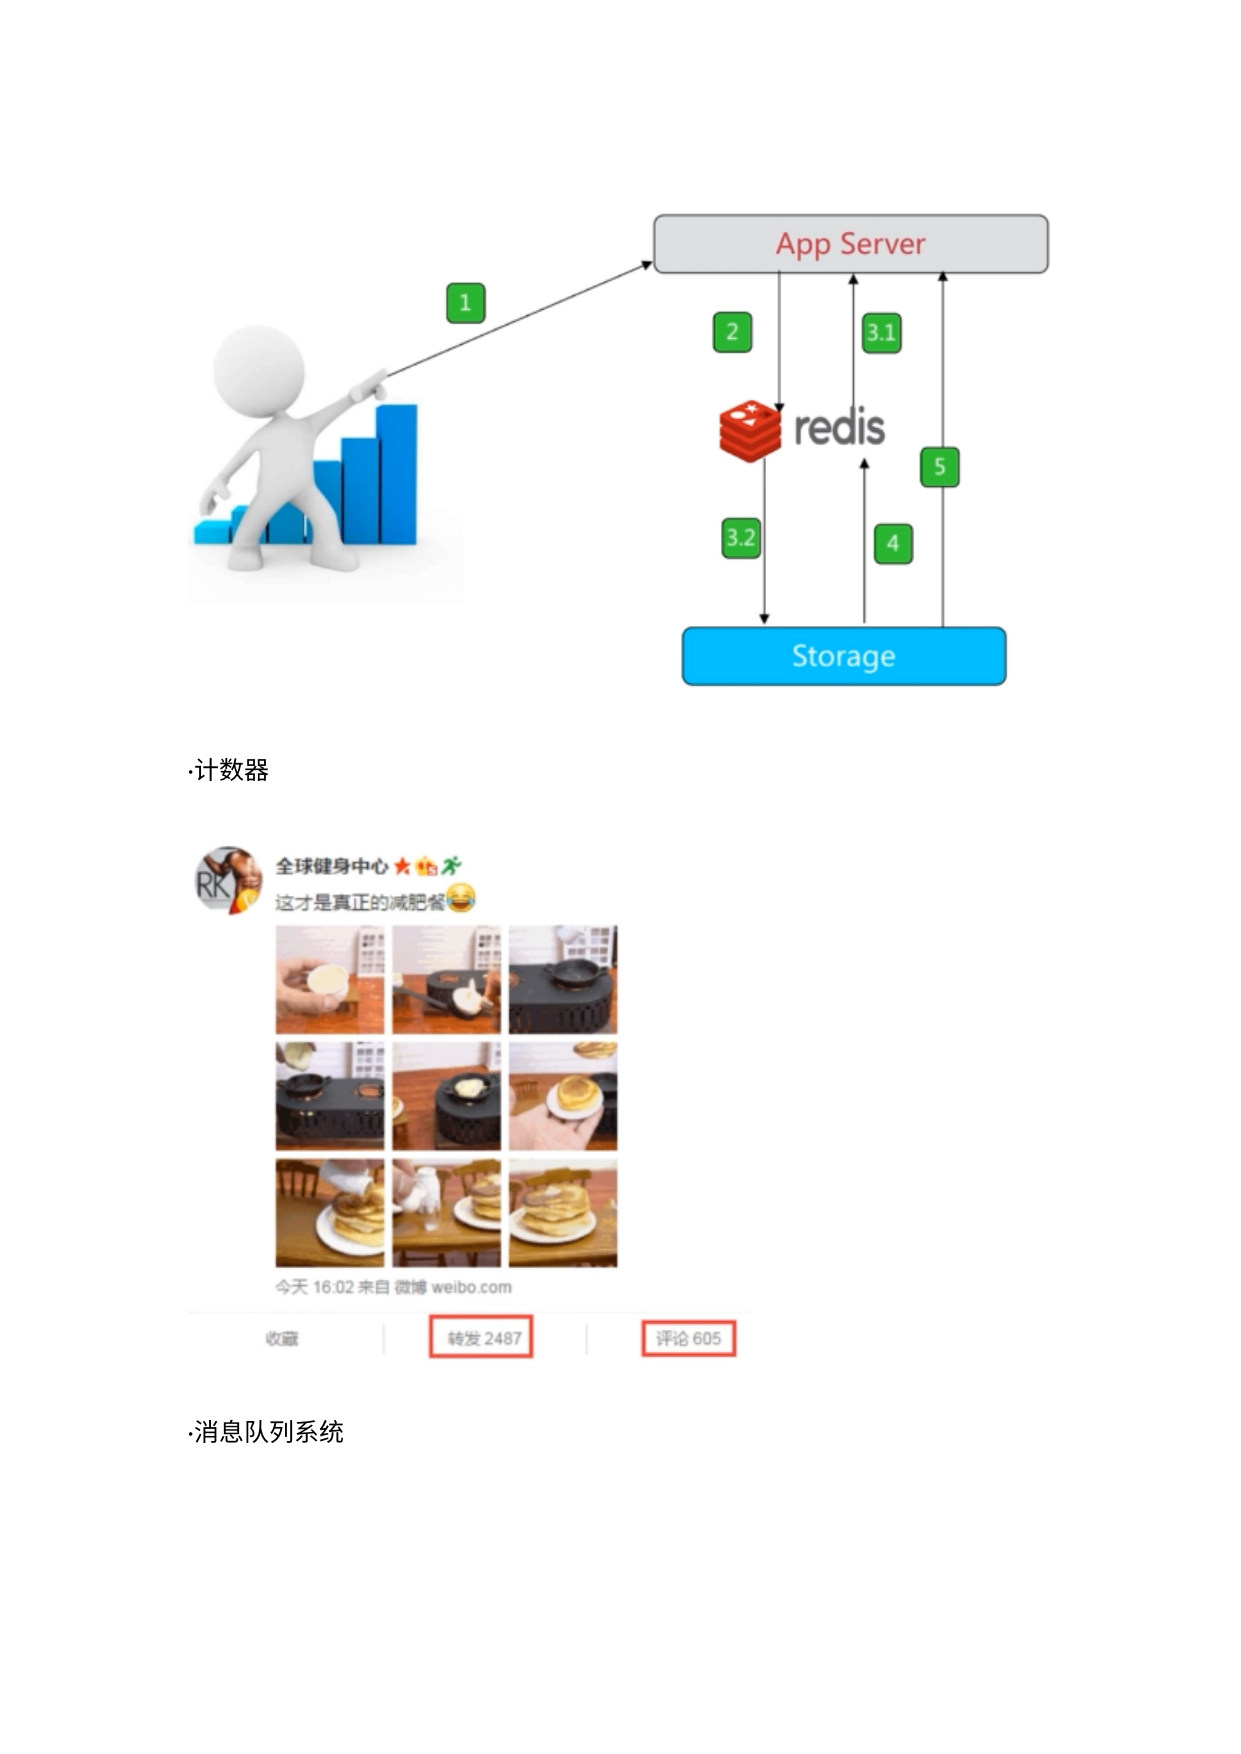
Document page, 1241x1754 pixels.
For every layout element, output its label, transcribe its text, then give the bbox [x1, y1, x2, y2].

picture [187, 834, 752, 1365]
picture [187, 176, 1053, 700]
list ·消息队列系统 [187, 1398, 1053, 1463]
list ·计数器 [187, 736, 1053, 801]
